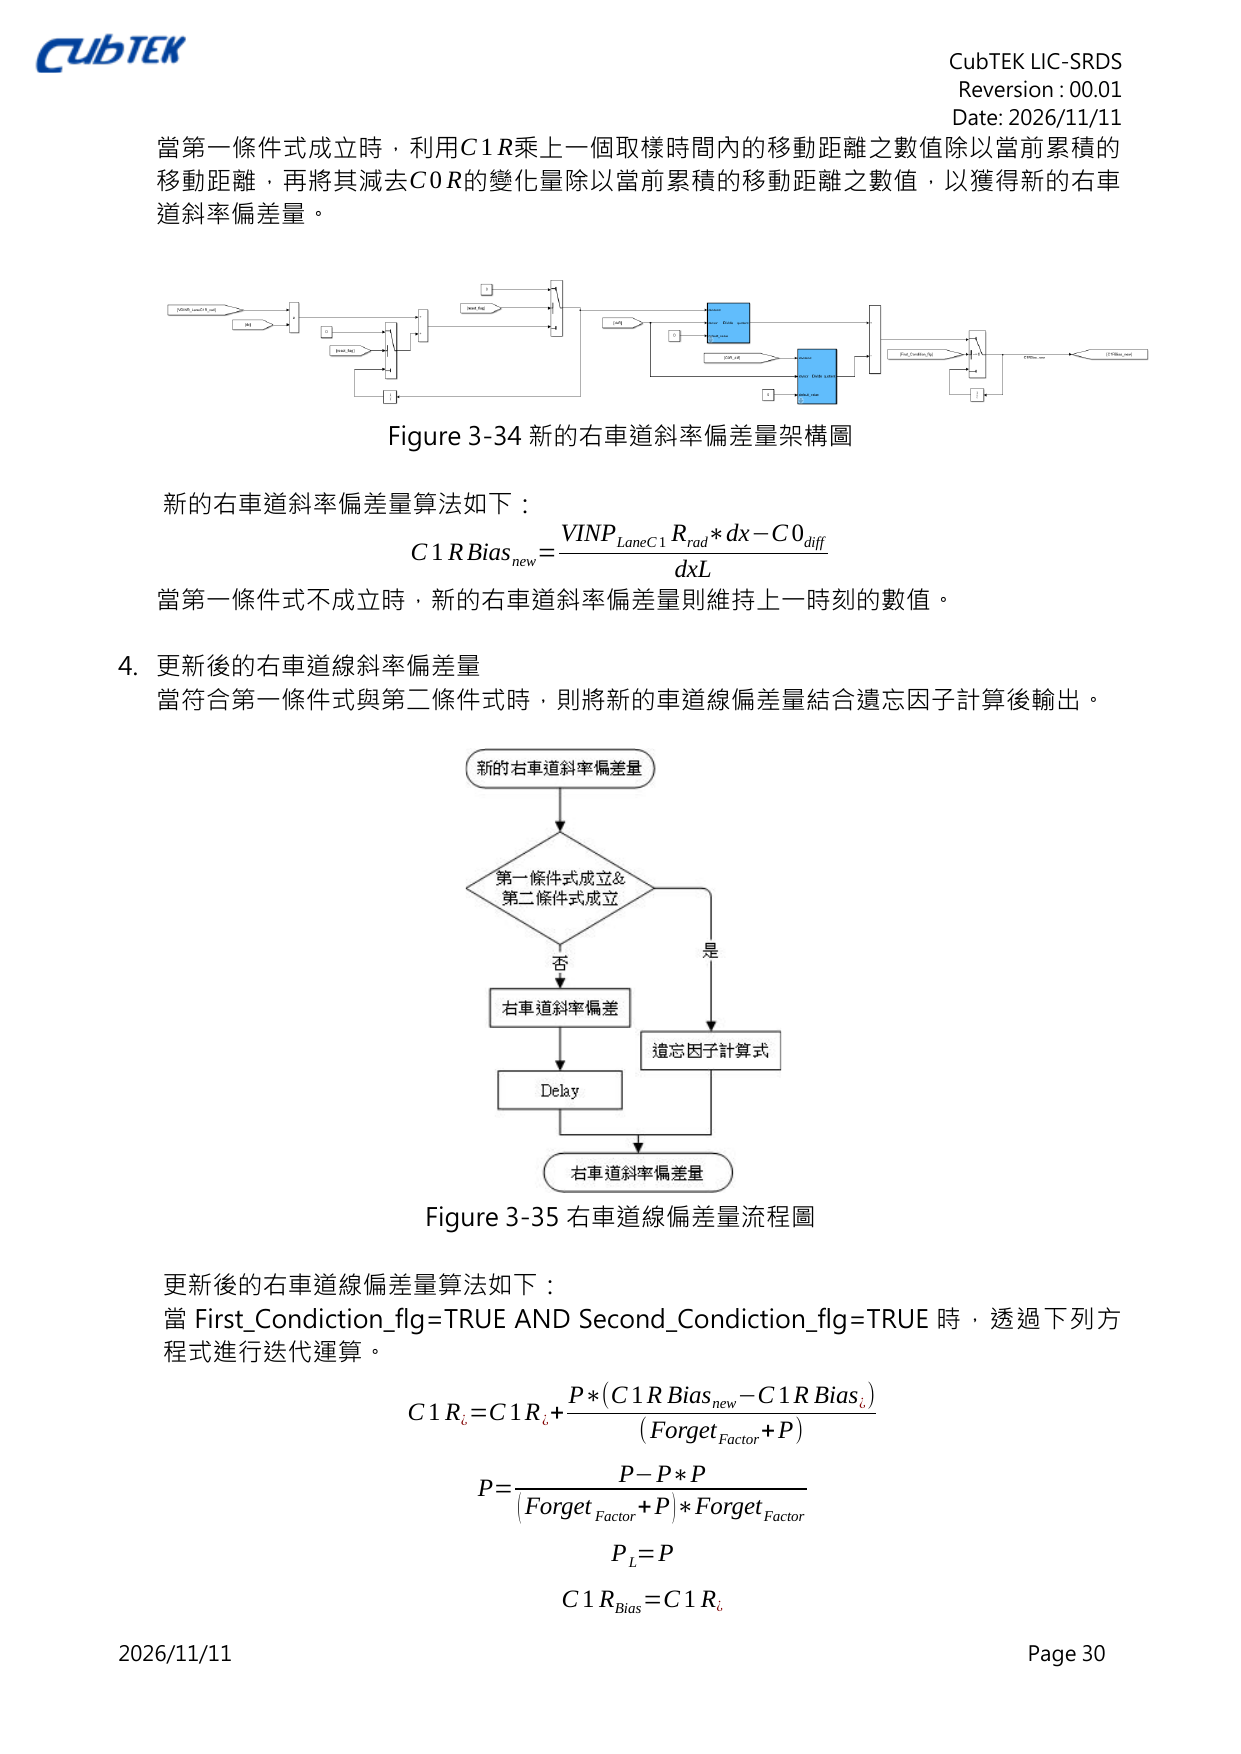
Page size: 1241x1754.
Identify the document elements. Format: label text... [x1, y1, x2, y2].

text 當第一條件式成立時，利用乘上一個取樣時間內的移動距離之數值除以當前累積的移動距離，再將其減去的變化量除以當前累積的移動距離之數值，以獲得新的右車道斜率偏差量。 [156, 130, 1122, 230]
picture [155, 263, 1160, 412]
text 當First_Condiction_flg=TRUE AND Second_Condiction_flg=TRUE時，透過下列方程式進行迭代運算。 [162, 1301, 1122, 1368]
picture [28, 25, 188, 71]
text 新的右車道斜率偏差量算法如下： [162, 487, 1122, 520]
text 更新後的右車道線偏差量算法如下： [162, 1268, 1122, 1301]
list 更新後的右車道線斜率偏差量 [118, 649, 1122, 682]
picture [465, 748, 782, 1193]
text 當第一條件式不成立時，新的右車道斜率偏差量則維持上一時刻的數值。 [118, 582, 1122, 616]
text 當符合第一條件式與第二條件式時，則將新的車道線偏差量結合遺忘因子計算後輸出。 [156, 682, 1122, 715]
